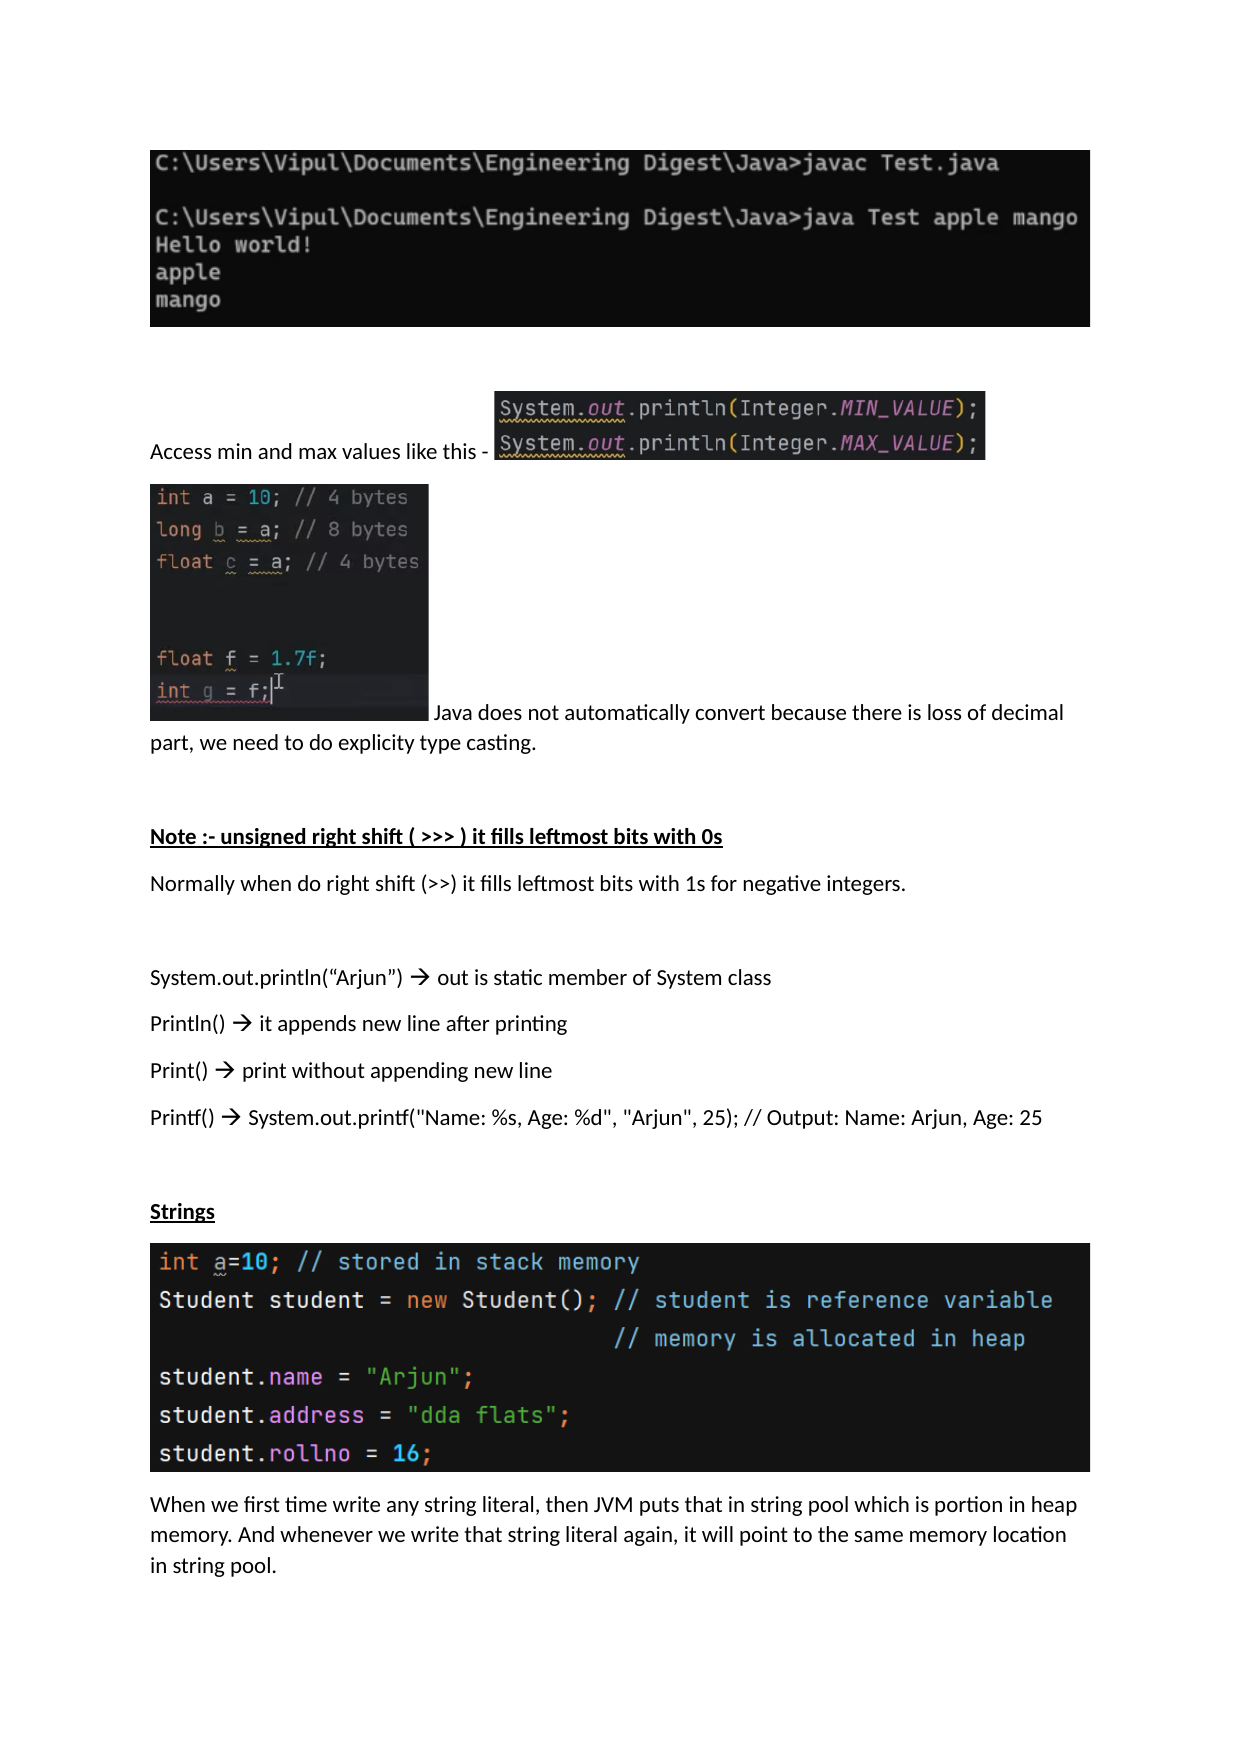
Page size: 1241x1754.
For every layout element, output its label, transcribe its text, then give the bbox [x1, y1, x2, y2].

text Printf() System.out.printf("Name: %s, Age: %d", "Arjun", 25); // Output: Name: Arjun, Age: 25 [150, 1103, 1090, 1131]
picture [494, 391, 986, 460]
text Println() it appends new line after printing [150, 1009, 1090, 1038]
text Strings [150, 1197, 1090, 1225]
text When we first time write any string literal, then JVM puts that in string pool which is portion in heap memory. And whenever we write that string literal again, it will point to the same memory location in string pool. [150, 1490, 1090, 1579]
picture [150, 150, 1091, 327]
text Print() print without appending new line [150, 1056, 1090, 1084]
text Note :- unsigned right shift ( >>> ) it fills leftmost bits with 0s [150, 822, 1090, 850]
picture [150, 484, 429, 721]
picture [150, 1243, 1091, 1472]
text Normally when do right shift (>>) it fills leftmost bits with 1s for negative integers. [150, 869, 1090, 897]
text System.out.println(“Arjun”) out is static member of System class [150, 963, 1090, 991]
